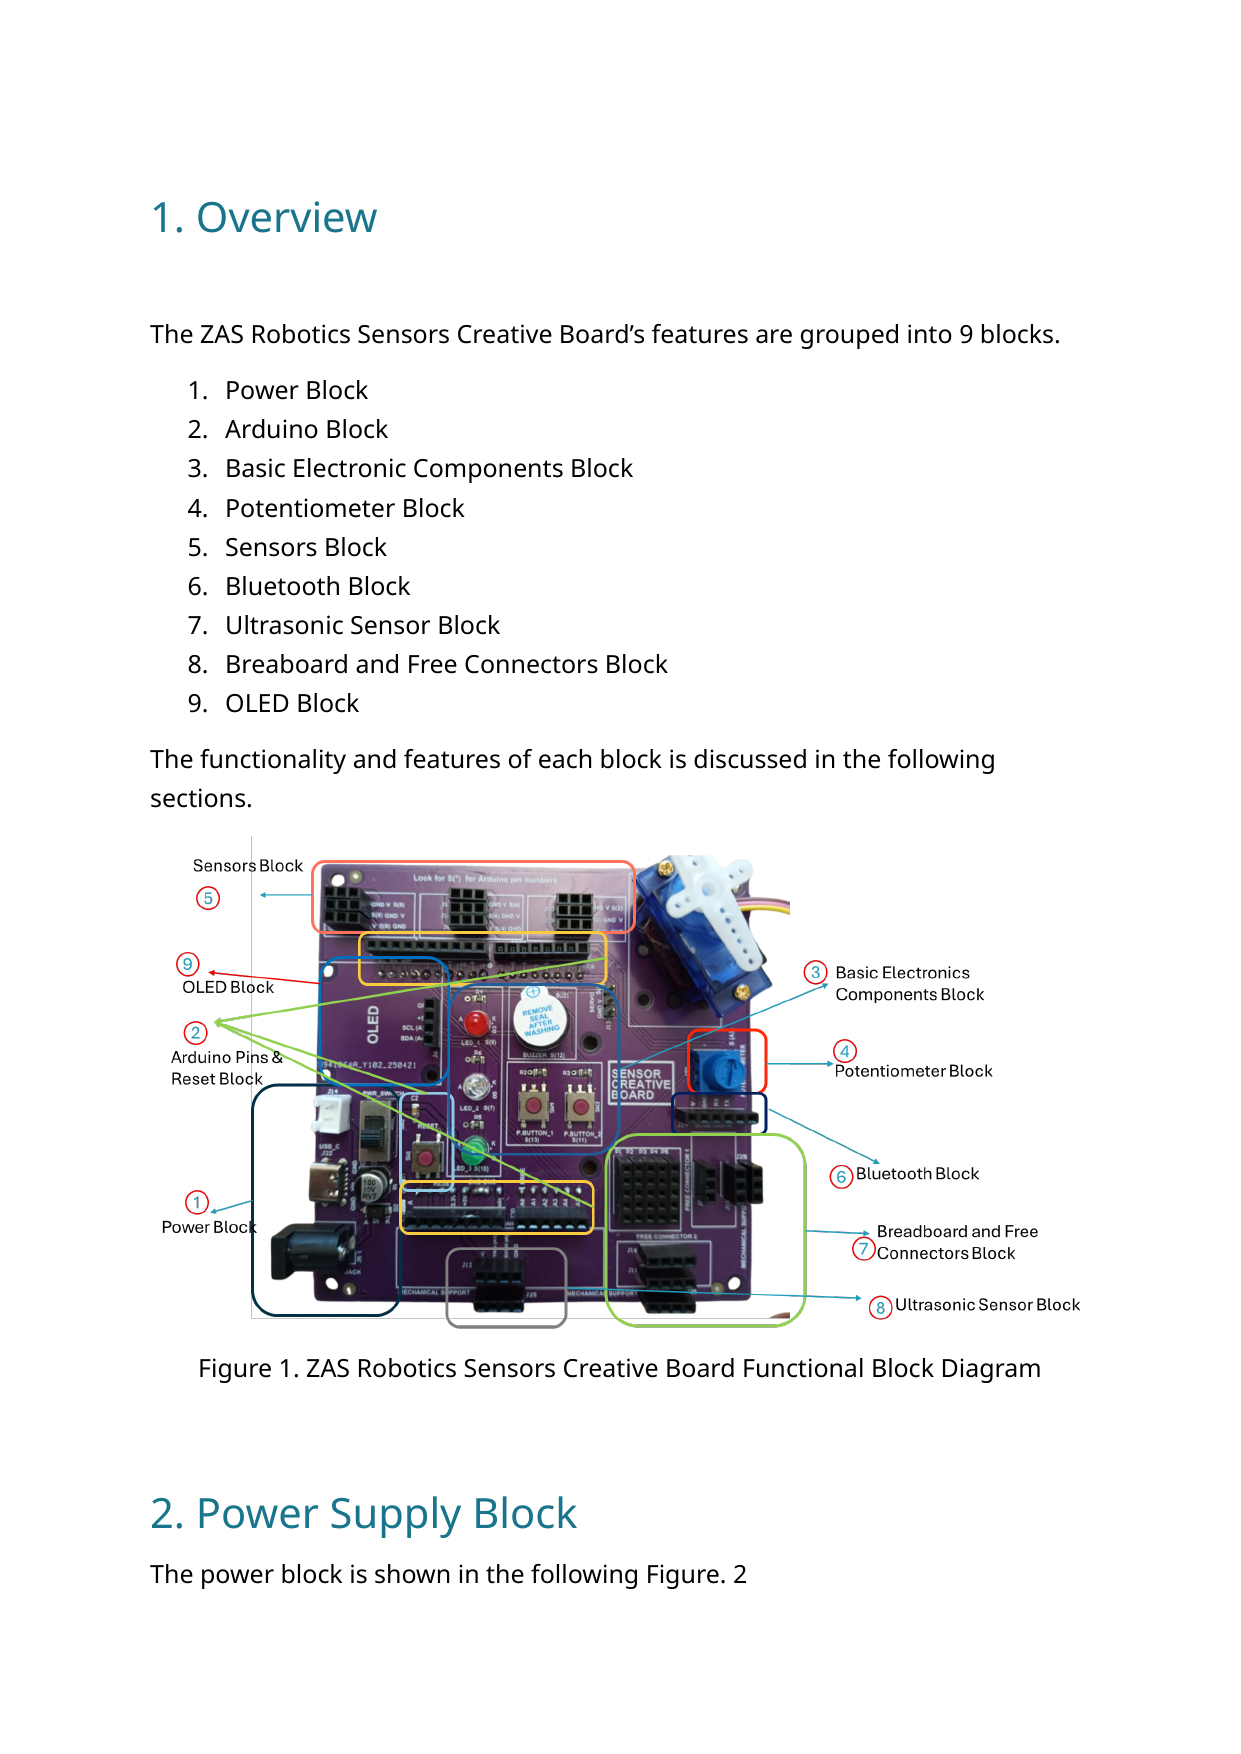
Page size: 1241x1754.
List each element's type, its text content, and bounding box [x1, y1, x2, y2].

list Sensors Block [187, 529, 1090, 563]
list Basic Electronic Components Block [187, 451, 1090, 485]
text The power block is shown in the following Figure. 2 [150, 1557, 1090, 1591]
list Breaboard and Free Connectors Block [187, 647, 1090, 681]
text Figure 1. ZAS Robotics Sensors Creative Board Functional Block Diagram [150, 1351, 1090, 1385]
subtitle 1. Overview [150, 187, 1090, 244]
list OLED Block [187, 686, 1090, 720]
text The ZAS Robotics Sensors Creative Board’s features are grouped into 9 blocks. [150, 317, 1090, 351]
text The functionality and features of each block is discussed in the following sections. [150, 742, 1090, 815]
list Ultrasonic Sensor Block [187, 608, 1090, 642]
picture [150, 836, 1091, 1330]
list Power Block [187, 373, 1090, 407]
subtitle 2. Power Supply Block [150, 1483, 1090, 1540]
list Bluetooth Block [187, 568, 1090, 603]
list Arduino Block [187, 412, 1090, 446]
list Potentiometer Block [187, 490, 1090, 524]
